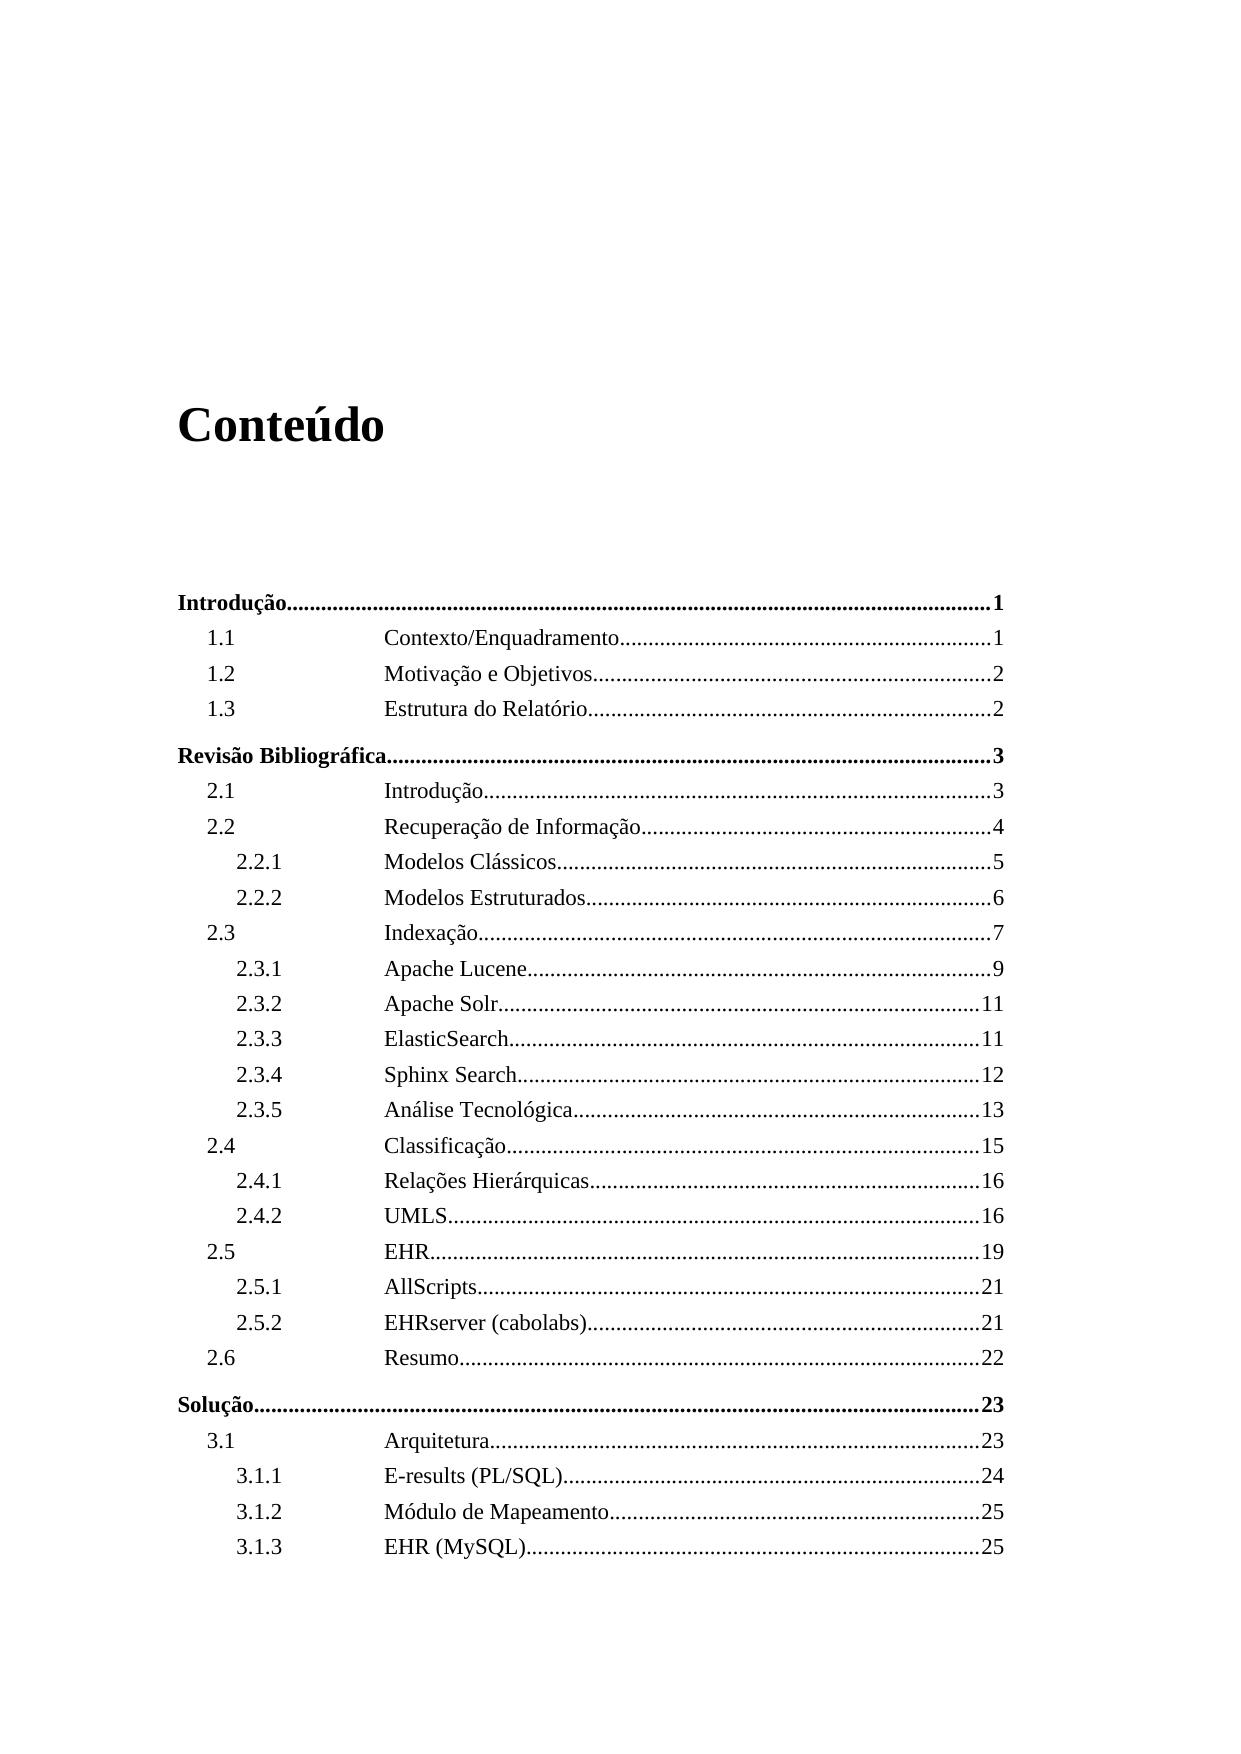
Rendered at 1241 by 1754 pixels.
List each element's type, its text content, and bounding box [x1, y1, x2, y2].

text Conteúdo [177, 413, 1063, 449]
